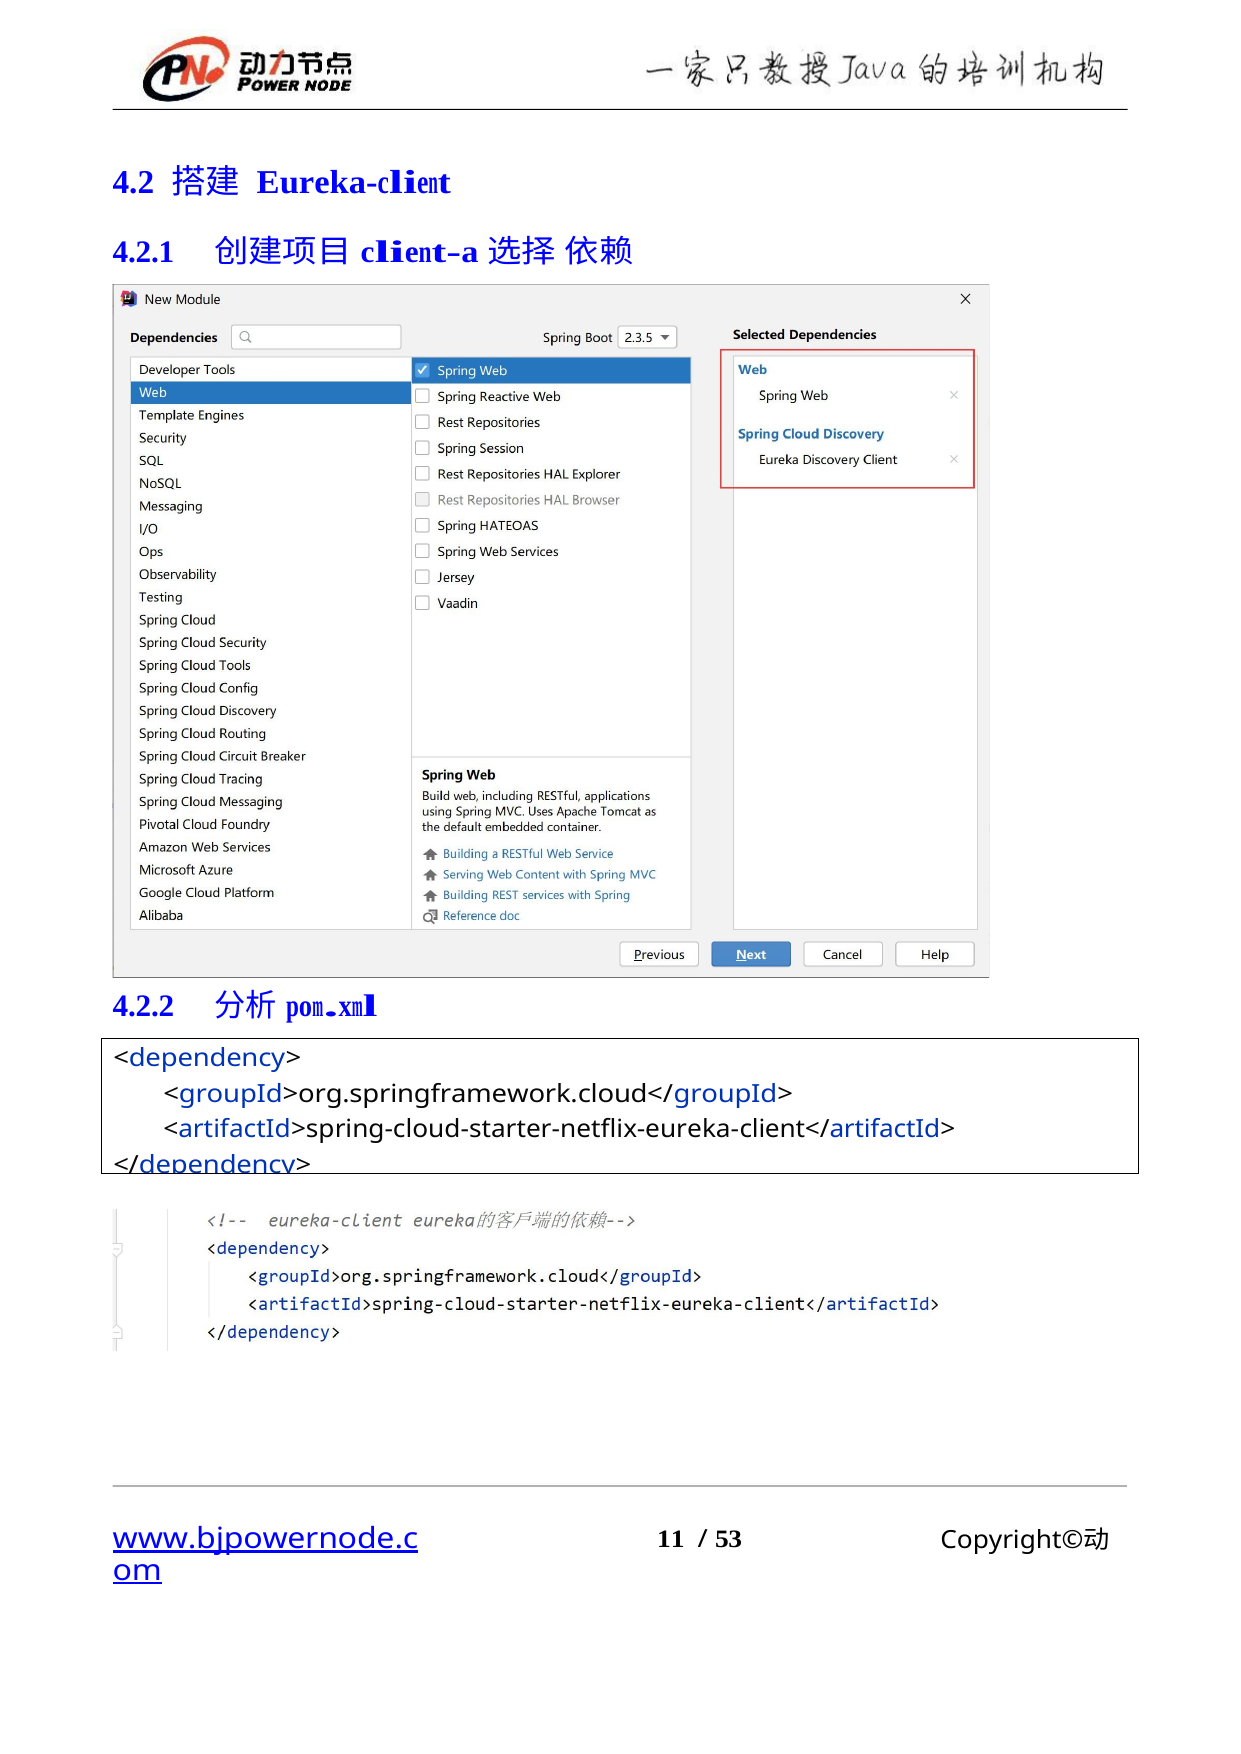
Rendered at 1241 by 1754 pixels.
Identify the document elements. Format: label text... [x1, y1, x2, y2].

picture [131, 29, 1104, 108]
picture [112, 284, 990, 978]
picture [112, 1209, 939, 1351]
subtitle 搭建 Eureka-client [112, 158, 1155, 203]
list 创建项目 client-a 选择 依赖 [112, 229, 1155, 272]
picture [112, 1483, 1127, 1488]
